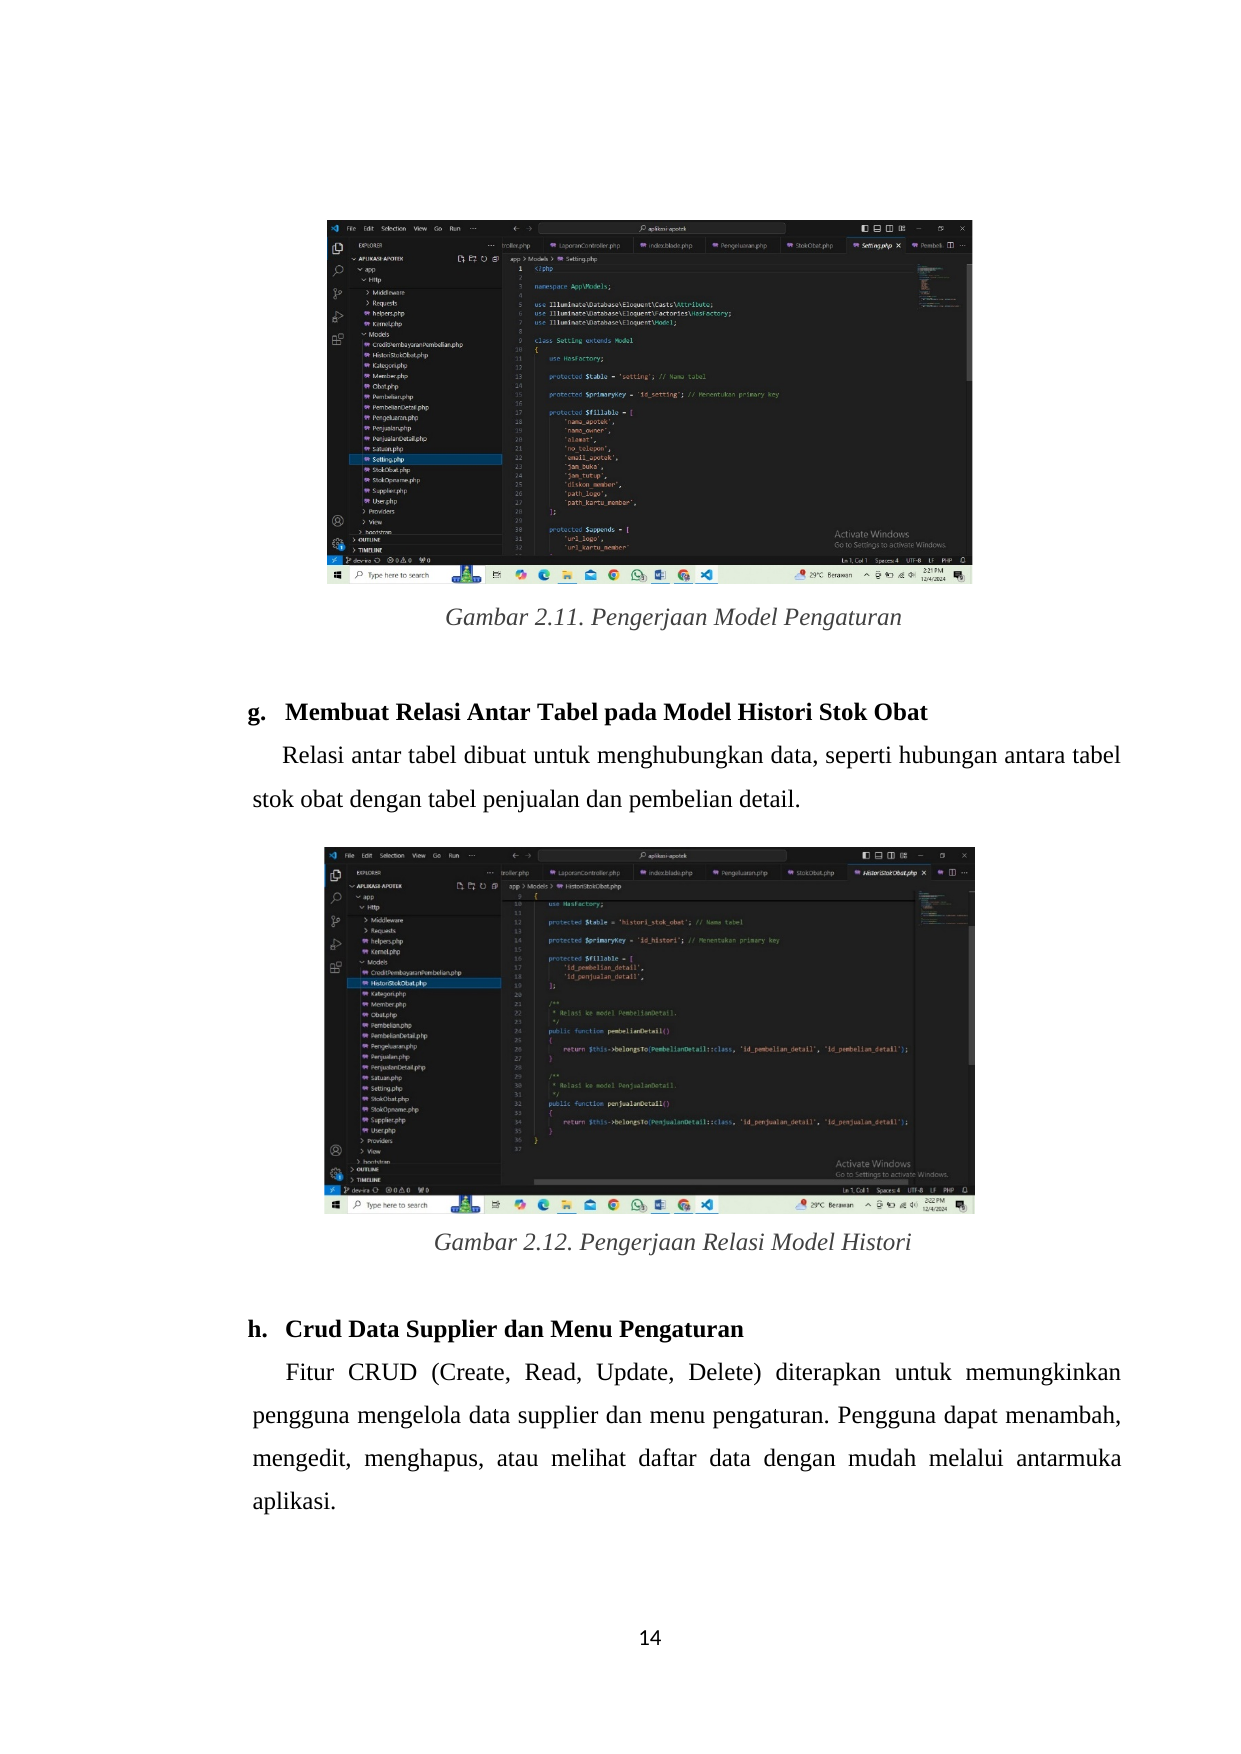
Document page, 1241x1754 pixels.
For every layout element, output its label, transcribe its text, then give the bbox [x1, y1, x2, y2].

picture [327, 220, 973, 584]
picture [324, 847, 975, 1214]
list Crud Data Supplier dan Menu Pengaturan [247, 1314, 1122, 1342]
list Fitur CRUD (Create, Read, Update, Delete) diterapkan untuk memungkinkan pengguna mengelola data supplier dan menu pengaturan. Pengguna dapat menambah, mengedit, menghapus, atau melihat daftar data dengan mudah melalui antarmuka aplikasi. [252, 1357, 1122, 1515]
list Relasi antar tabel dibuat untuk menghubungkan data, seperti hubungan antara tabel stok obat dengan tabel penjualan dan pembelian detail. [252, 741, 1122, 812]
list Membuat Relasi Antar Tabel pada Model Histori Stok Obat [247, 697, 1122, 726]
text Gambar 2.11. Pengerjaan Model Pengaturan [177, 602, 1122, 631]
